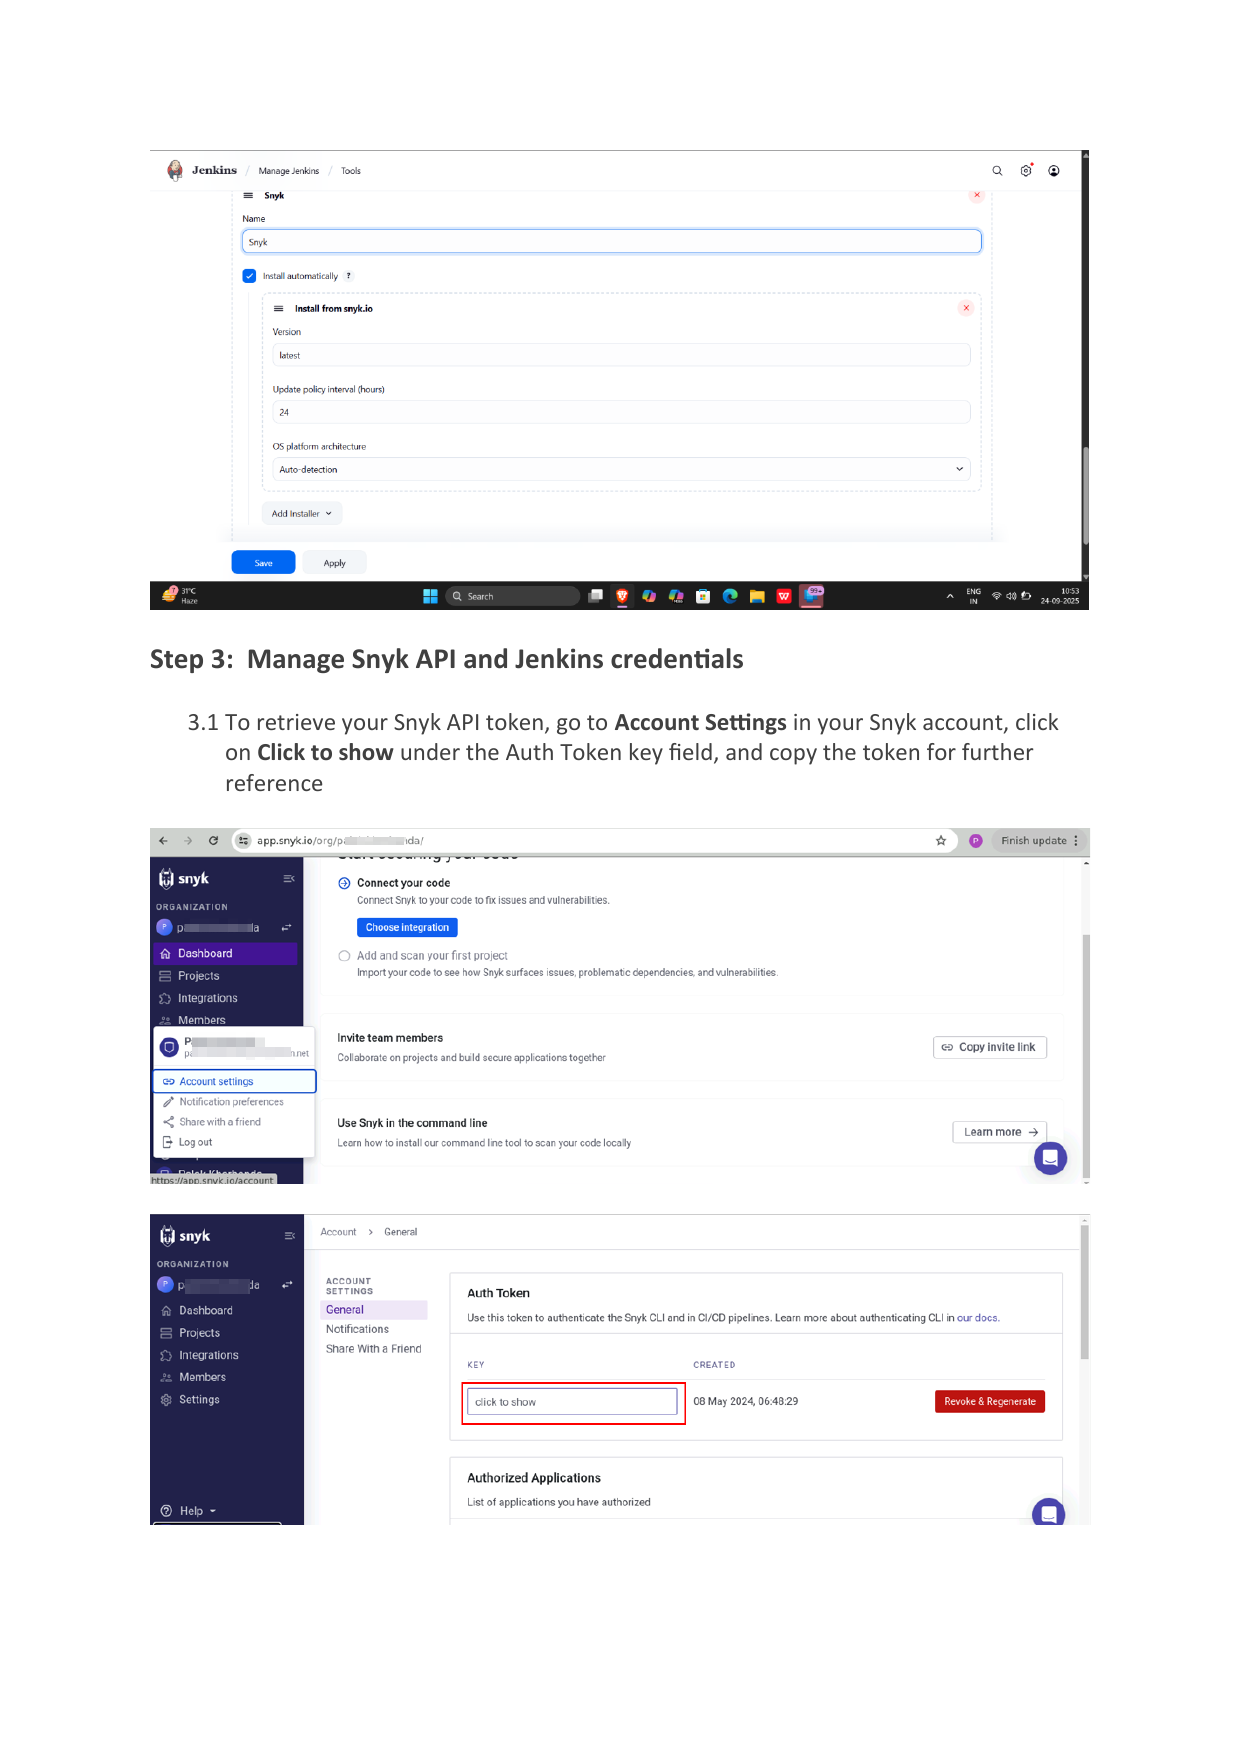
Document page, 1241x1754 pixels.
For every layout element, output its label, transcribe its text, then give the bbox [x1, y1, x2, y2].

picture [150, 828, 1091, 1184]
list To retrieve your Snyk API token, go to Account Settings in your Snyk account, click on Click to show under the Auth Token key field, and copy the token for further reference [187, 706, 1090, 798]
text Step 3: Manage Snyk API and Jenkins credentials [150, 640, 1090, 676]
picture [150, 1214, 1091, 1525]
picture [150, 150, 1089, 610]
